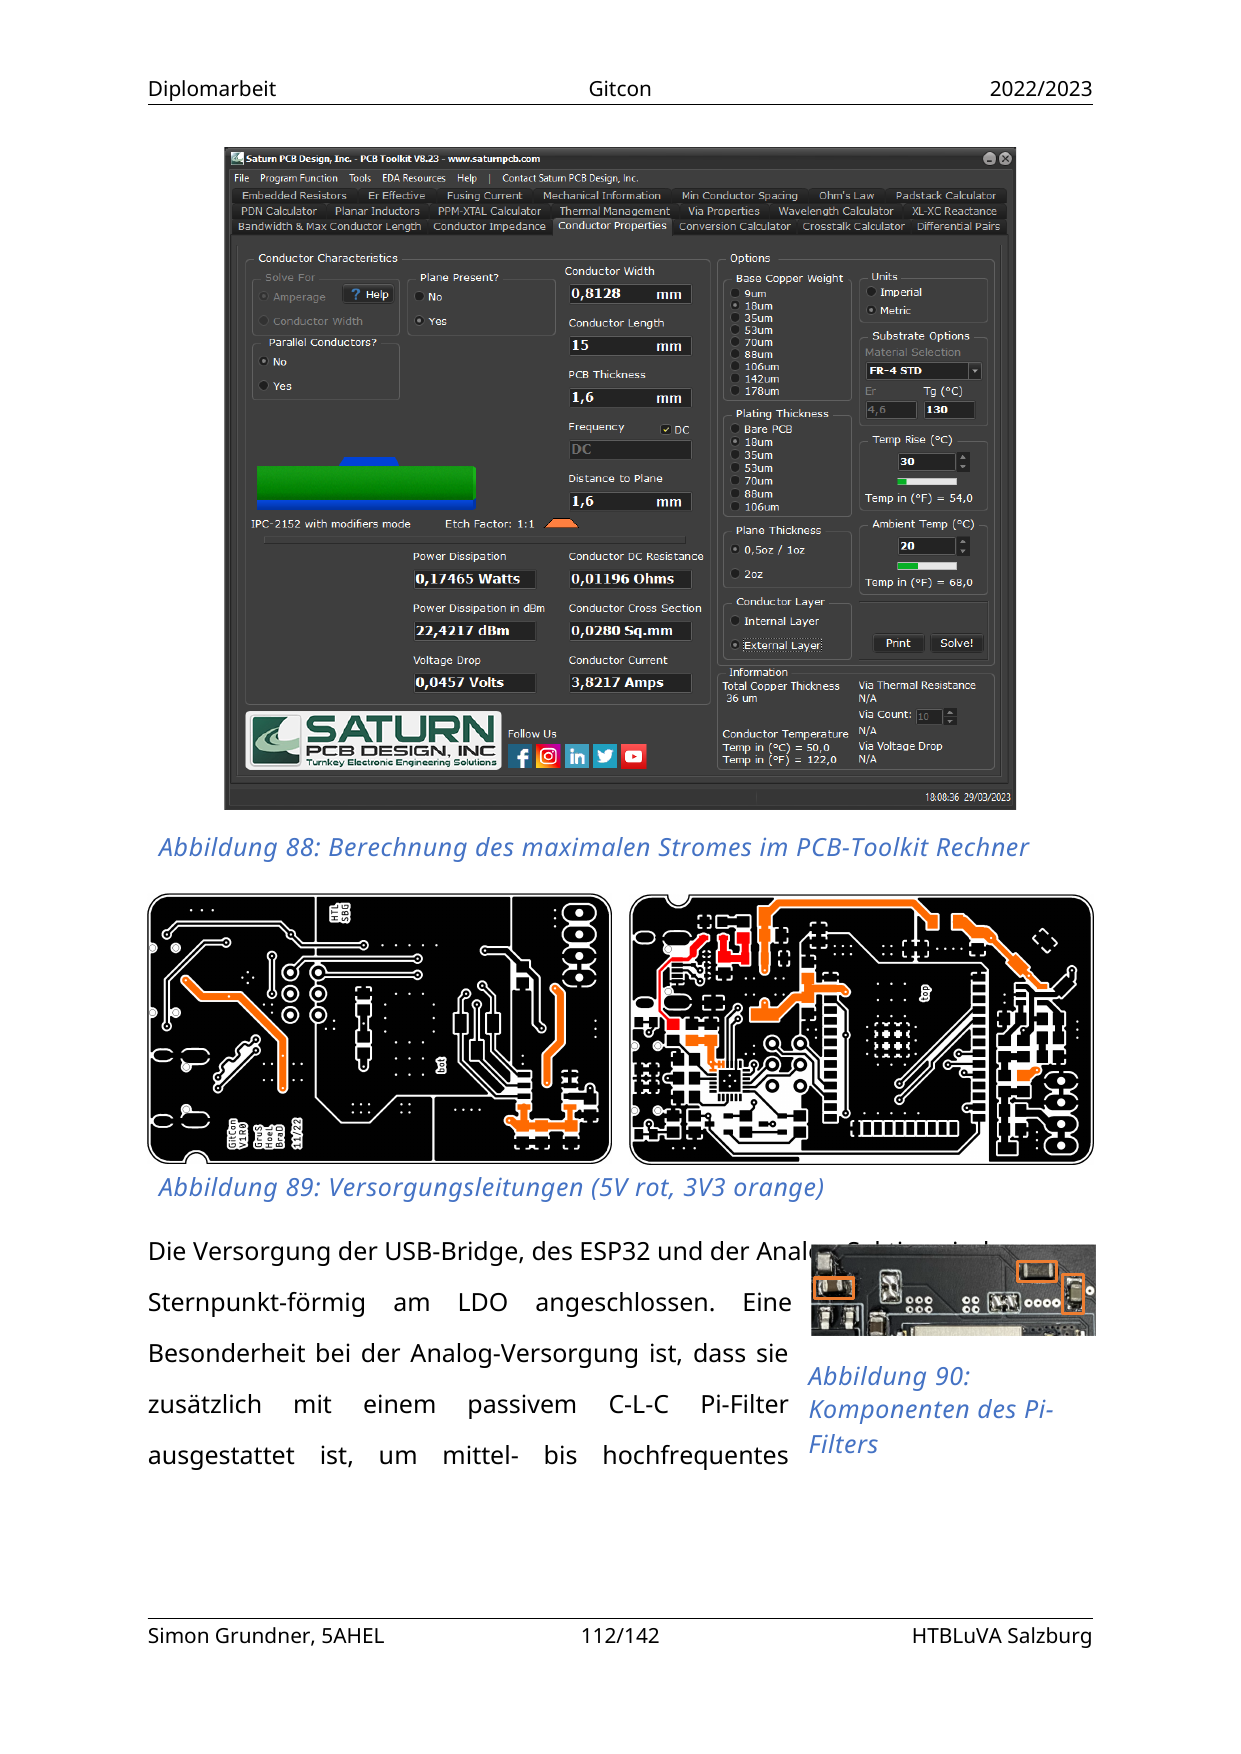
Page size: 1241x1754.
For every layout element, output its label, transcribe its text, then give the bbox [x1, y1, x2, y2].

picture [812, 1245, 1096, 1336]
picture [224, 147, 1017, 810]
picture [148, 894, 612, 1164]
text Abbildung 89: Versorgungsleitungen (5V rot, 3V3 orange) [159, 1169, 828, 1204]
text Abbildung 88: Berechnung des maximalen Stromes im PCB-Toolkit Rechner [159, 830, 1033, 864]
text Die Versorgung der USB-Bridge, des ESP32 und der Analog-Sektion sind Sternpunkt-förmig am LDO angeschlossen. Eine Besonderheit bei der Analog-Versorgung ist, dass sie zusätzlich mit einem passivem C-L-C Pi-Filter ausgestattet ist, um mittel- bis hochfrequentes Rauschen zu entfernen. [148, 1233, 1093, 1472]
picture [630, 895, 1094, 1165]
